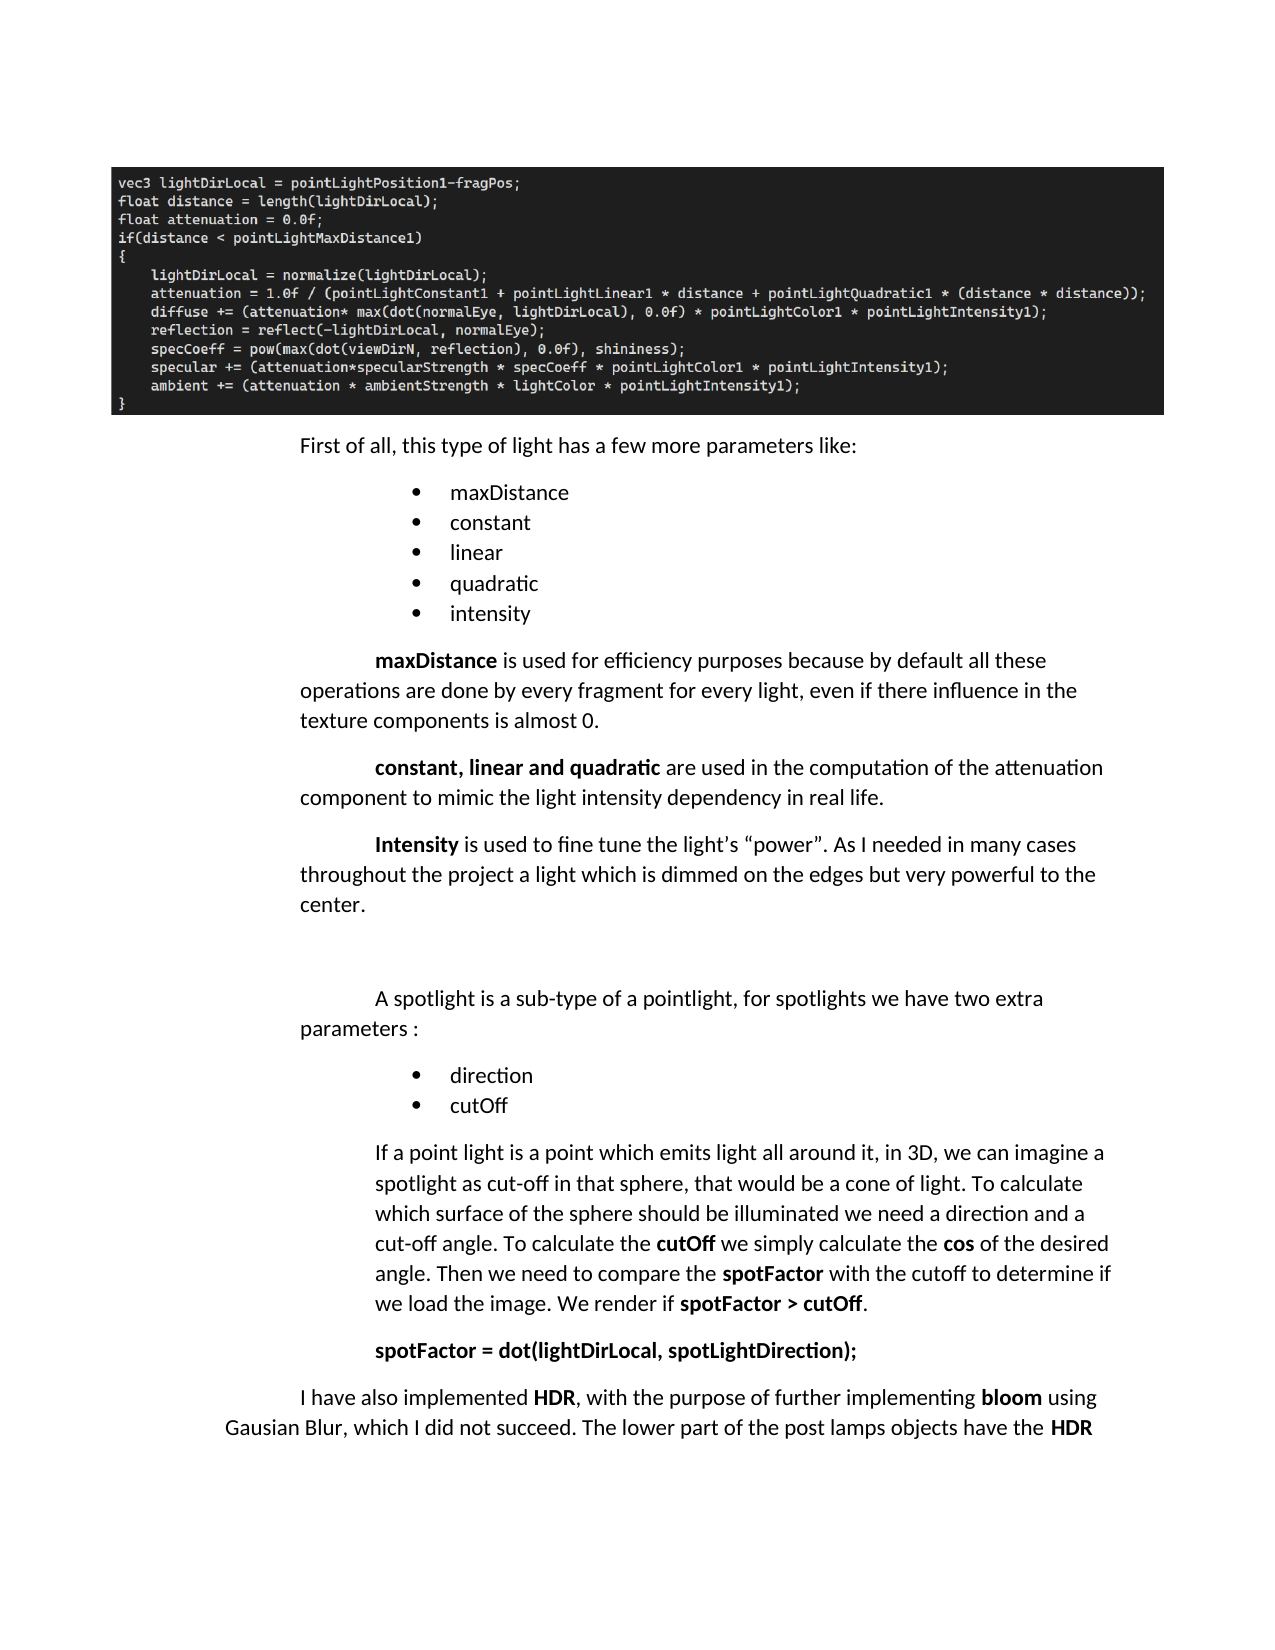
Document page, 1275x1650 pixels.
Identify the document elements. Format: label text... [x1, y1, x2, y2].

list constant [412, 508, 1125, 536]
list quadratic [412, 569, 1125, 597]
text A spotlight is a sub-type of a pointlight, for spotlights we have two extra parameters : [300, 984, 1125, 1043]
picture [111, 167, 1164, 415]
text maxDistance is used for efficiency purposes because by default all these operations are done by every fragment for every light, even if there influence in the texture components is almost 0. [300, 646, 1125, 734]
list direction [412, 1061, 1125, 1089]
text If a point light is a point which emits light all around it, in 3D, we can imagine a spotlight as cut-off in that sphere, that would be a cone of light. To calculate which surface of the sphere should be illuminated we need a direction and a cut-off angle. To calculate the cutOff we simply calculate the cos of the desired angle. Then we need to compare the spotFactor with the cutoff to determine if we load the image. We render if spotFactor > cutOff. [375, 1138, 1125, 1318]
text spotFactor = dot(lightDirLocal, spotLightDirection); [375, 1336, 1125, 1364]
text Intensity is used to fine tune the light’s “power”. As I needed in many cases throughout the project a light which is dimmed on the edges but very powerful to the center. [300, 830, 1125, 919]
list linear [412, 538, 1125, 567]
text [225, 1383, 1125, 1442]
text First of all, this type of light has a few more parameters like: [300, 431, 1125, 459]
list cutOff [412, 1092, 1125, 1120]
list intensity [412, 599, 1125, 627]
list maxDistance [412, 478, 1125, 506]
text constant, linear and quadratic are used in the computation of the attenuation component to mimic the light intensity dependency in real life. [300, 753, 1125, 811]
